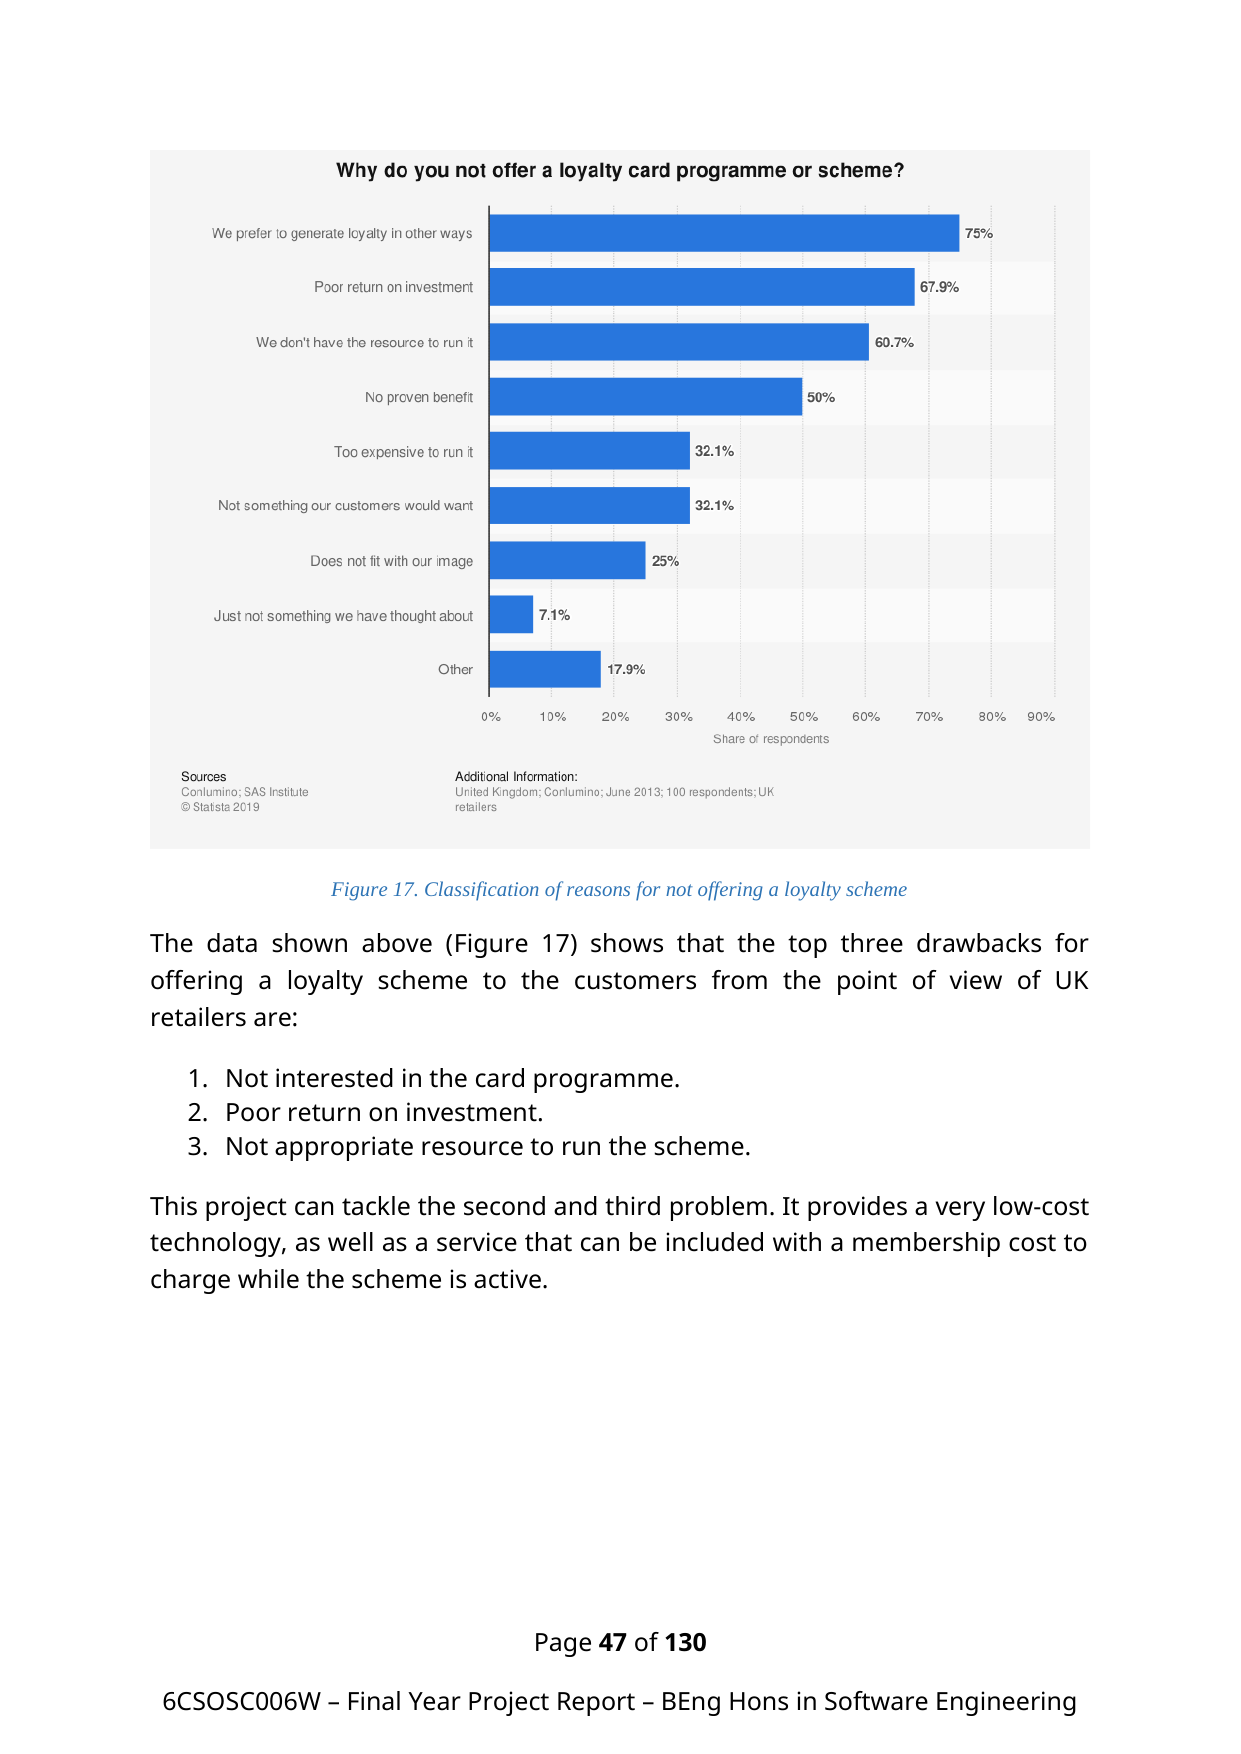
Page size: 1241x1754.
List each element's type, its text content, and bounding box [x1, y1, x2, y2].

list Not interested in the card programme. [187, 1061, 1090, 1095]
list Poor return on investment. [187, 1095, 1090, 1129]
text Figure . Classification of reasons for not offering a loyalty scheme [150, 877, 1090, 901]
picture [150, 150, 1091, 849]
text The data shown above (Figure 17) shows that the top three drawbacks for offering a loyalty scheme to the customers from the point of view of UK retailers are: [150, 926, 1090, 1033]
text This project can tackle the second and third problem. It provides a very low-cost technology, as well as a service that can be included with a membership cost to charge while the scheme is active. [150, 1188, 1090, 1296]
list Not appropriate resource to run the scheme. [187, 1129, 1090, 1163]
